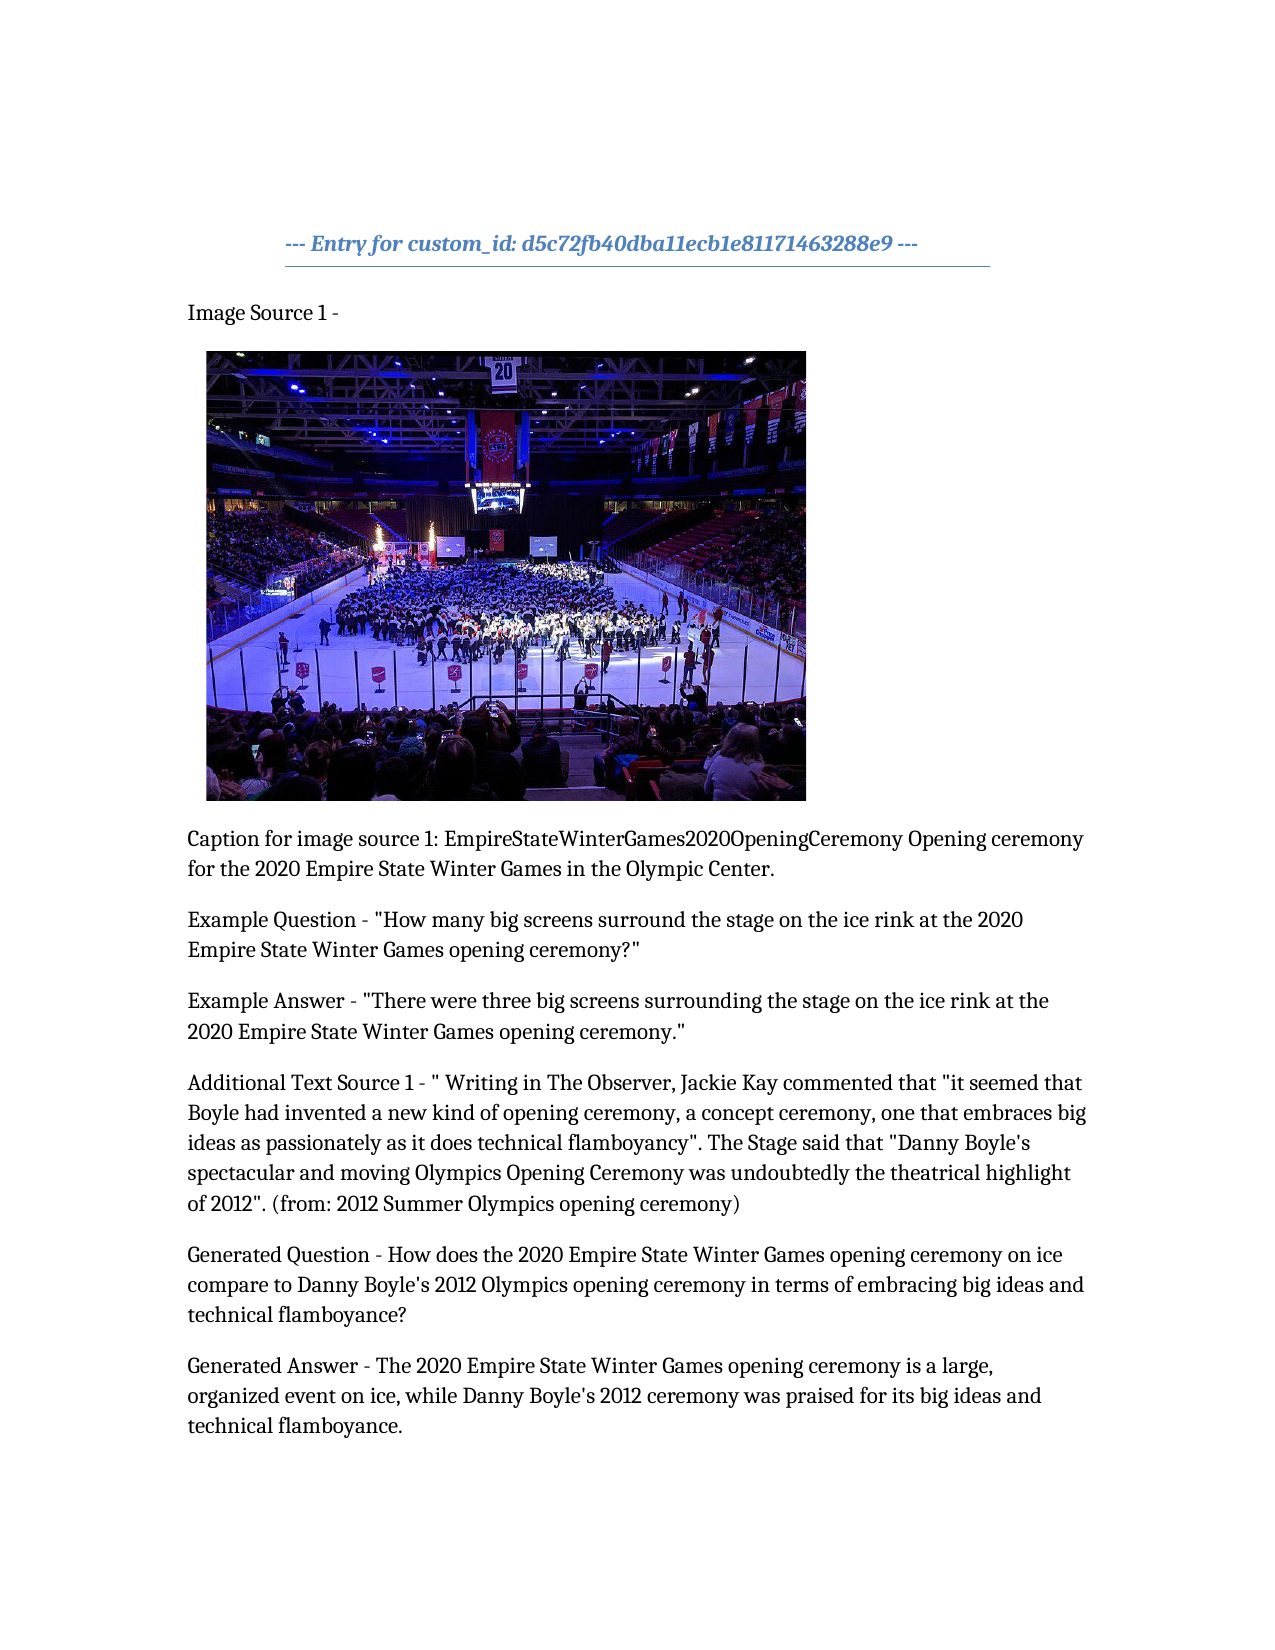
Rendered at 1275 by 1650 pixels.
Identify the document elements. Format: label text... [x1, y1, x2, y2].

text Example Answer - "There were three big screens surrounding the stage on the ice rink at the 2020 Empire State Winter Games opening ceremony." [187, 988, 1087, 1045]
text Additional Text Source 1 - " Writing in The Observer, Jackie Kay commented that "it seemed that Boyle had invented a new kind of opening ceremony, a concept ceremony, one that embraces big ideas as passionately as it does technical flamboyancy". The Stage said that "Danny Boyle's spectacular and moving Olympics Opening Ceremony was undoubtedly the theatrical highlight of 2012". (from: 2012 Summer Olympics opening ceremony) [187, 1069, 1087, 1217]
text Image Source 1 - [187, 300, 1087, 326]
picture [206, 351, 807, 801]
text Generated Answer - The 2020 Empire State Winter Games opening ceremony is a large, organized event on ice, while Danny Boyle's 2012 ceremony was praised for its big ideas and technical flamboyance. [187, 1353, 1087, 1439]
text Caption for image source 1: EmpireStateWinterGames2020OpeningCeremony Opening ceremony for the 2020 Empire State Winter Games in the Olympic Center. [187, 826, 1087, 882]
text Example Question - "How many big screens surround the stage on the ice rink at the 2020 Empire State Winter Games opening ceremony?" [187, 907, 1087, 963]
text --- Entry for custom_id: d5c72fb40dba11ecb1e81171463288e9 --- [285, 231, 990, 266]
text Generated Question - How does the 2020 Empire State Winter Games opening ceremony on ice compare to Danny Boyle's 2012 Olympics opening ceremony in terms of embracing big ideas and technical flamboyance? [187, 1241, 1087, 1328]
